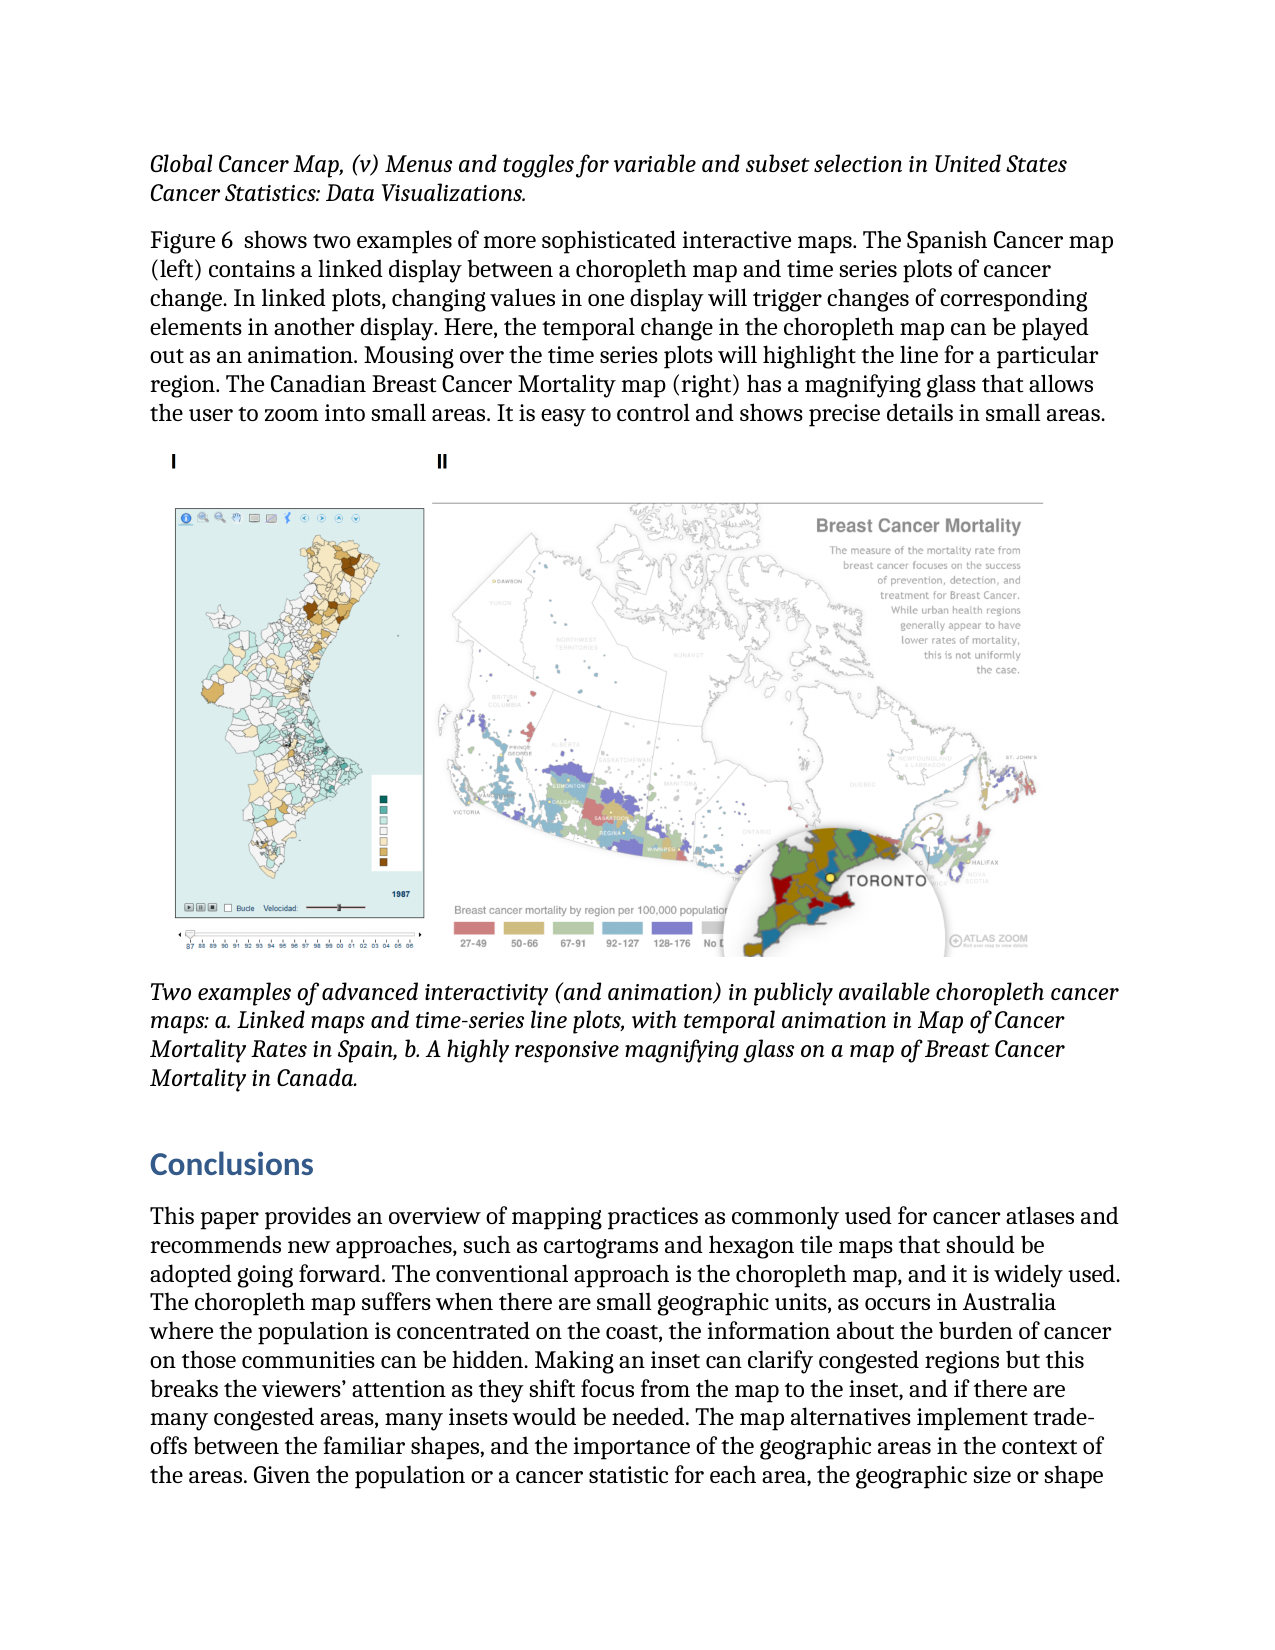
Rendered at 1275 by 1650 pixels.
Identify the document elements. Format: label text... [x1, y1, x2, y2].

subtitle Conclusions [150, 1142, 1125, 1183]
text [150, 150, 1125, 207]
text Two examples of advanced interactivity (and animation) in publicly available choropleth cancer maps: a. Linked maps and time-series line plots, with temporal animation in Map of Cancer Mortality Rates in Spain, b. A highly responsive magnifying glass on a map of Breast Cancer Mortality in Canada. [150, 977, 1125, 1092]
text Figure 6 shows two examples of more sophisticated interactive maps. The Spanish Cancer map (left) contains a linked display between a choropleth map and time series plots of cancer change. In linked plots, changing values in one display will trigger changes of corresponding elements in another display. Here, the temporal change in the choropleth map can be played out as an animation. Mousing over the time series plots will highlight the line for a particular region. The Canadian Breast Cancer Mortality map (right) has a magnifying glass that allows the user to zoom into small areas. It is easy to control and shows precise details in small areas. [150, 226, 1125, 427]
picture [168, 446, 1044, 957]
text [150, 1202, 1125, 1489]
